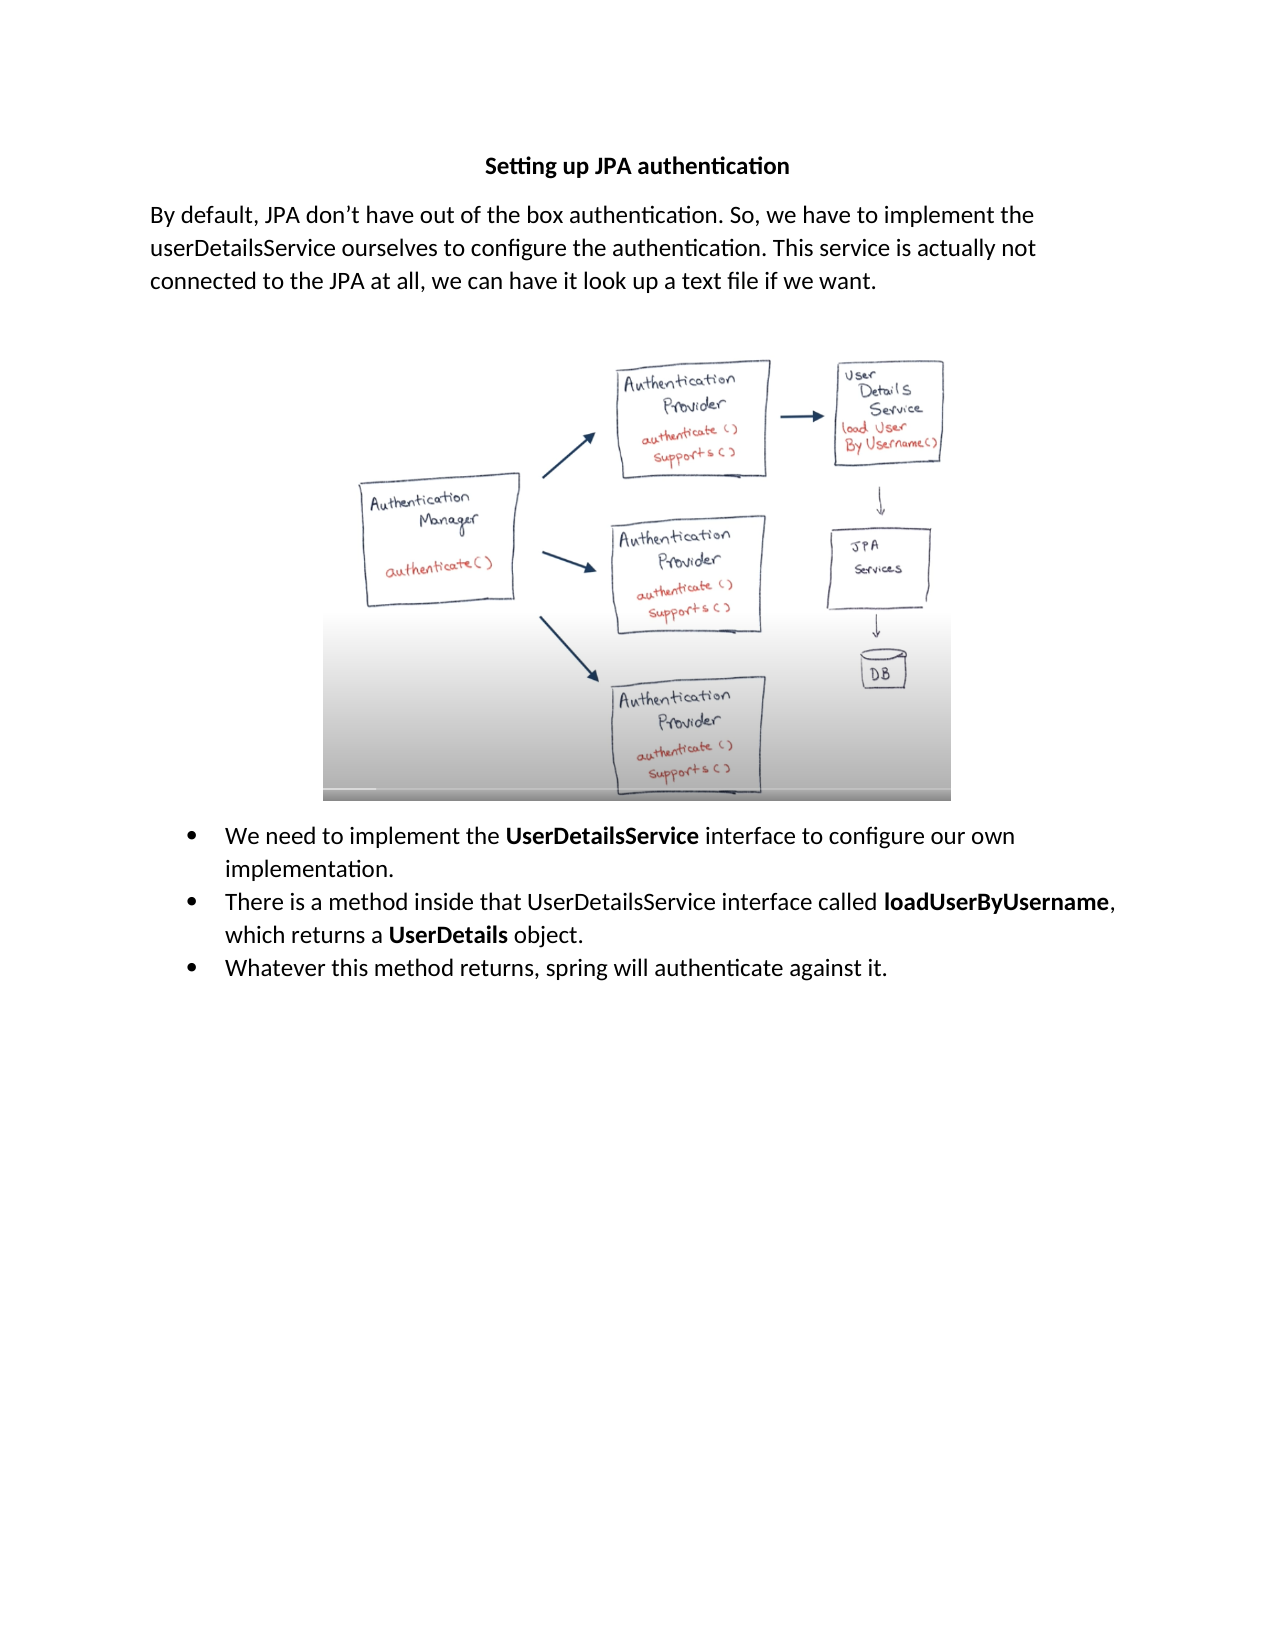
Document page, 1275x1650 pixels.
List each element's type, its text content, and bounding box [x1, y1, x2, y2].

list There is a method inside that UserDetailsService interface called loadUserByUsername, which returns a UserDetails object. [187, 886, 1125, 949]
list Whatever this method returns, spring will authenticate against it. [187, 952, 1125, 982]
picture [323, 314, 951, 801]
text Setting up JPA authentication [150, 150, 1125, 181]
text By default, JPA don’t have out of the box authentication. So, we have to implement the userDetailsService ourselves to configure the authentication. This service is actually not connected to the JPA at all, we can have it look up a text file if we want. [150, 199, 1125, 296]
list We need to implement the UserDetailsService interface to configure our own implementation. [187, 820, 1125, 883]
